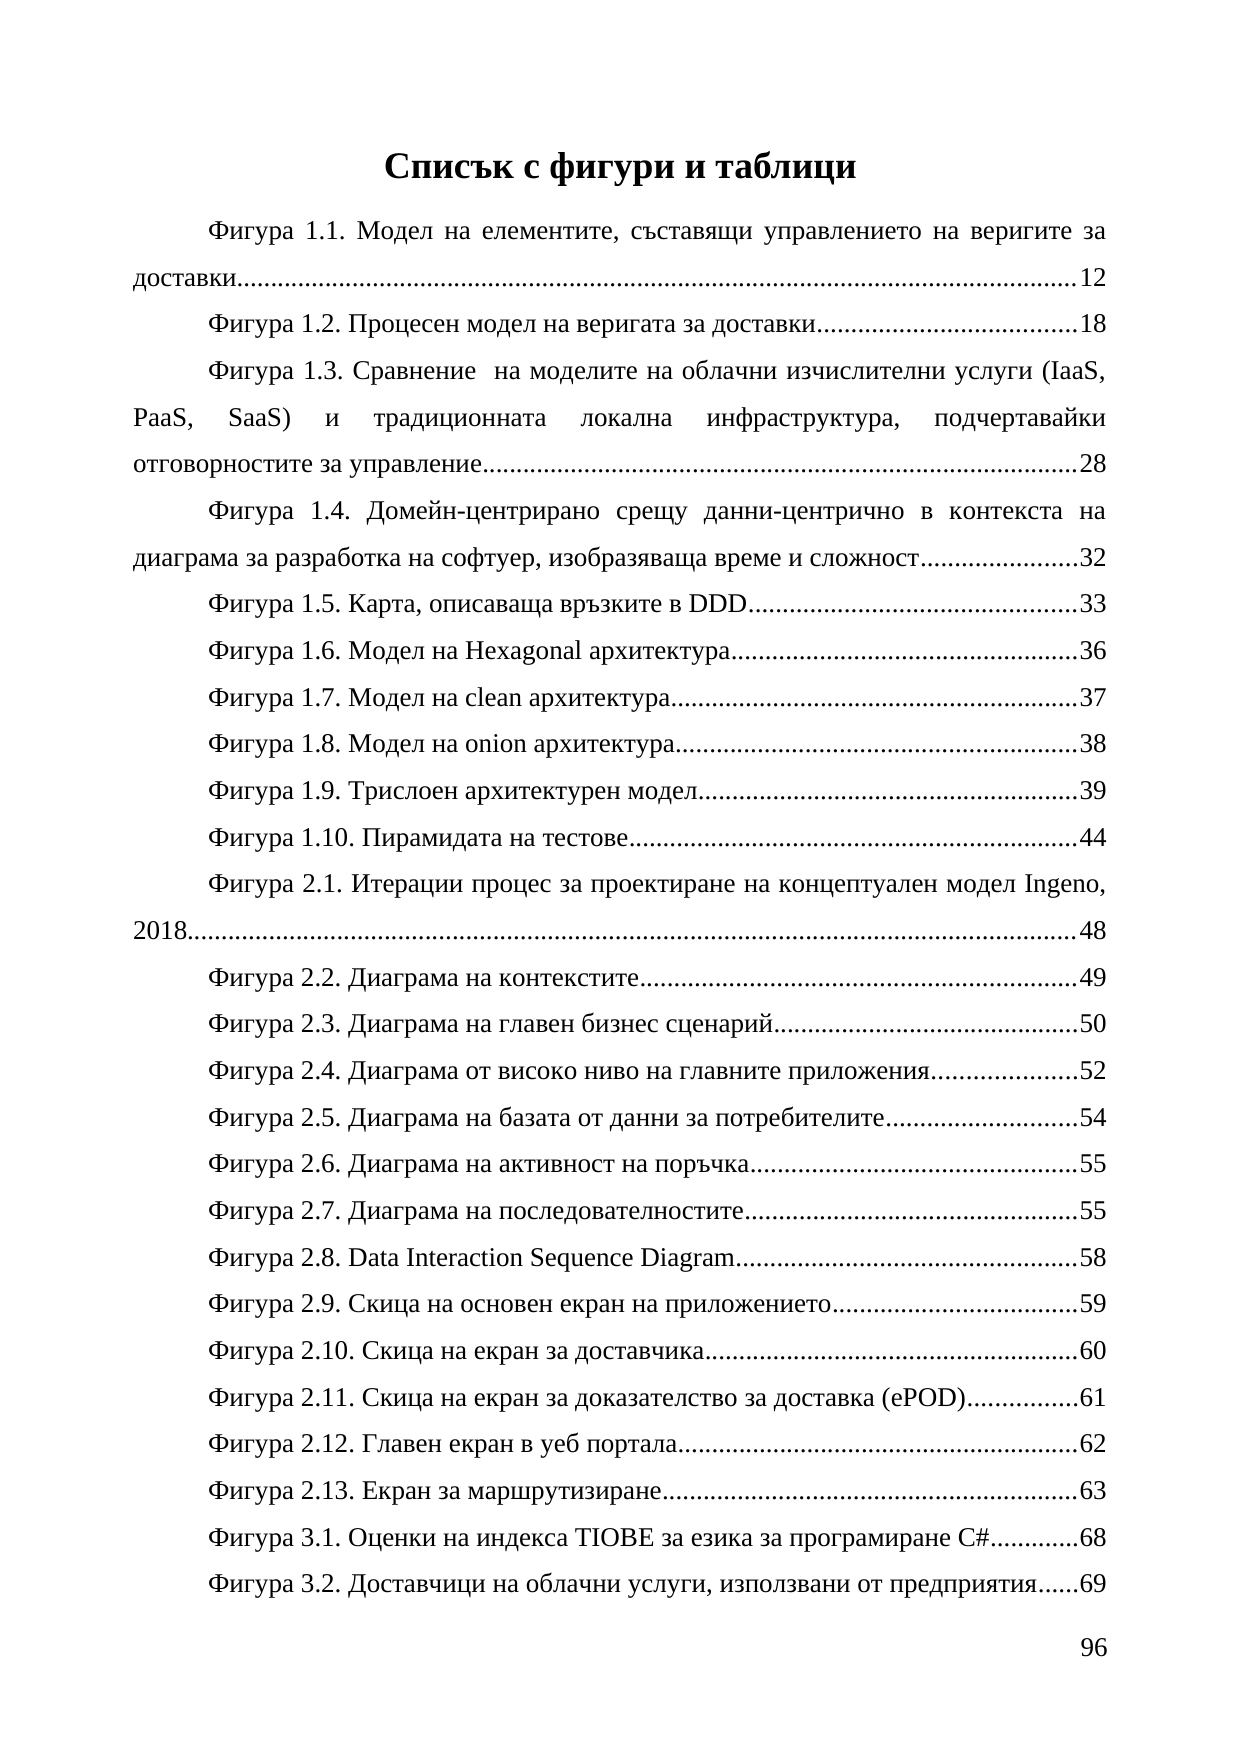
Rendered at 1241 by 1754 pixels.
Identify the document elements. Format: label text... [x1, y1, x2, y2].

text Фигура 2.6. Диаграма на активност на поръчка 55 [133, 1147, 1107, 1178]
text Фигура 3.1. Оценки на индекса TIOBE за езика за програмиране C# 68 [133, 1521, 1107, 1552]
text Фигура 2.13. Екран за маршрутизиране 63 [133, 1474, 1107, 1505]
text Фигура 1.6. Модел на Hexagonal архитектурa 36 [133, 634, 1107, 665]
text Фигура 2.2. Диаграма на контекстите 49 [133, 961, 1107, 992]
text Фигура 2.10. Скица на екран за доставчика 60 [133, 1334, 1107, 1365]
text Фигура 2.1. Итерации процес за проектиране на концептуален модел Ingeno, 2018 48 [133, 867, 1107, 945]
text Фигура 1.2. Процесен модел на веригата за доставки 18 [133, 307, 1107, 338]
subtitle Списък с фигури и таблици [133, 143, 1107, 186]
text Фигура 1.7. Модел на clean архитектурa 37 [133, 681, 1107, 712]
text Фигура 2.9. Скица на основен екран на приложението 59 [133, 1287, 1107, 1318]
text Фигура 1.4. Домейн-центрирано срещу данни-центрично в контекста на диаграма за разработка на софтуер, изобразяваща време и сложност 32 [133, 494, 1107, 572]
text Фигура 1.3. Сравнение на моделите на облачни изчислителни услуги (IaaS, PaaS, SaaS) и традиционната локална инфраструктура, подчертавайки отговорностите за управление 28 [133, 354, 1107, 478]
text Фигура 2.5. Диаграма на базата от данни за потребителите 54 [133, 1101, 1107, 1132]
text Фигура 2.12. Главен екран в уеб портала 62 [133, 1427, 1107, 1458]
text Фигура 1.10. Пирамидата на тестове 44 [133, 821, 1107, 852]
text Фигура 2.7. Диаграма на последователностите 55 [133, 1194, 1107, 1225]
text Фигура 2.4. Диаграма от високо ниво на главните приложения 52 [133, 1054, 1107, 1085]
text Фигура 1.9. Трислоен архитектурен модел 39 [133, 774, 1107, 805]
text Фигура 2.3. Диаграма на главен бизнес сценарий 50 [133, 1007, 1107, 1038]
text Фигура 1.1. Модел на елементите, съставящи управлението на веригите за доставки 12 [133, 214, 1107, 292]
text Фигура 1.8. Модел на onion архитектурa 38 [133, 727, 1107, 758]
text Фигура 2.8. Data Interaction Sequence Diagram 58 [133, 1241, 1107, 1272]
text Фигура 2.11. Скица на екран за доказателство за доставка (ePOD) 61 [133, 1381, 1107, 1412]
text Фигура 3.2. Доставчици на облачни услуги, използвани от предприятия 69 [133, 1567, 1107, 1598]
text Фигура 1.5. Карта, описаваща връзките в DDD 33 [133, 587, 1107, 618]
